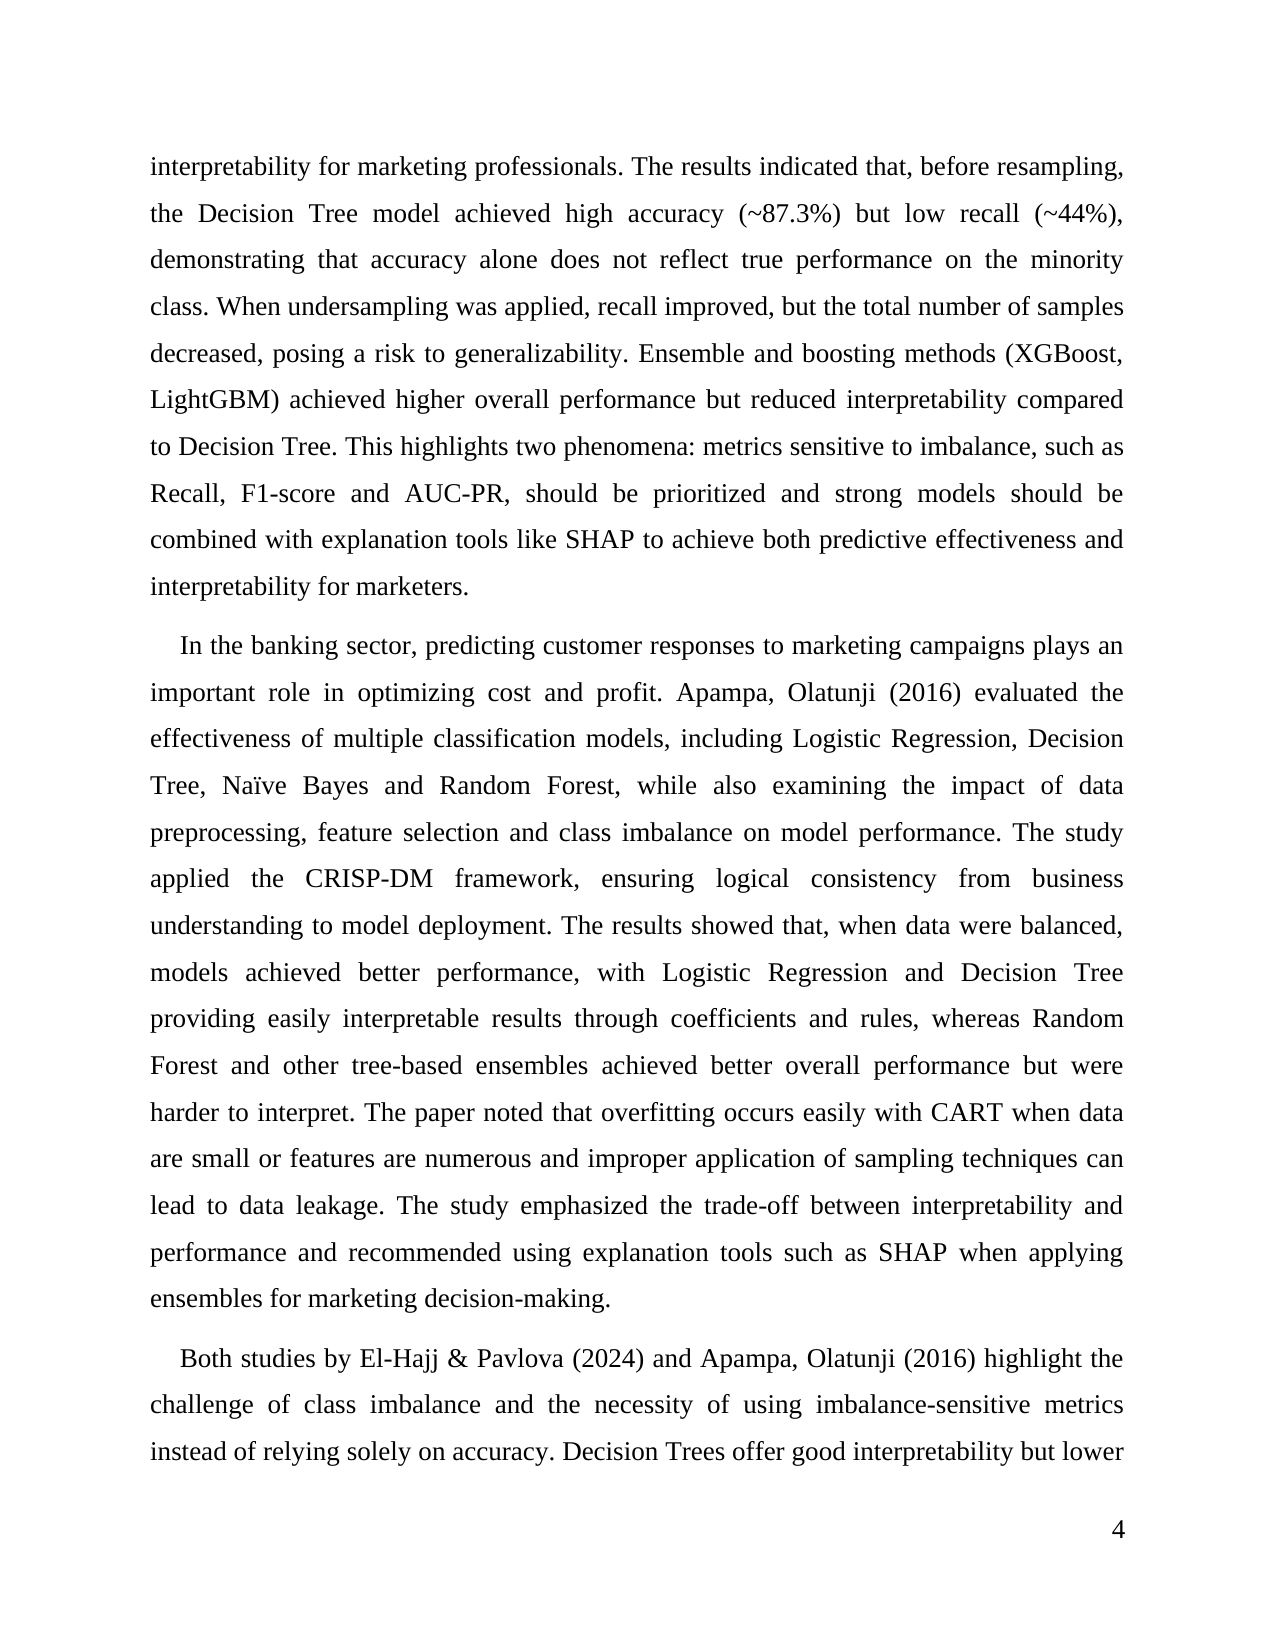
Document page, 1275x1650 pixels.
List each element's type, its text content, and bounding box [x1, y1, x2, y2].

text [150, 150, 1125, 601]
text In the banking sector, predicting customer responses to marketing campaigns plays an important role in optimizing cost and profit. Apampa, Olatunji (2016) evaluated the effectiveness of multiple classification models, including Logistic Regression, Decision Tree, Naïve Bayes and Random Forest, while also examining the impact of data preprocessing, feature selection and class imbalance on model performance. The study applied the CRISP-DM framework, ensuring logical consistency from business understanding to model deployment. The results showed that, when data were balanced, models achieved better performance, with Logistic Regression and Decision Tree providing easily interpretable results through coefficients and rules, whereas Random Forest and other tree-based ensembles achieved better overall performance but were harder to interpret. The paper noted that overfitting occurs easily with CART when data are small or features are numerous and improper application of sampling techniques can lead to data leakage. The study emphasized the trade-off between interpretability and performance and recommended using explanation tools such as SHAP when applying ensembles for marketing decision-making. [150, 629, 1125, 1314]
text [150, 1342, 1125, 1466]
